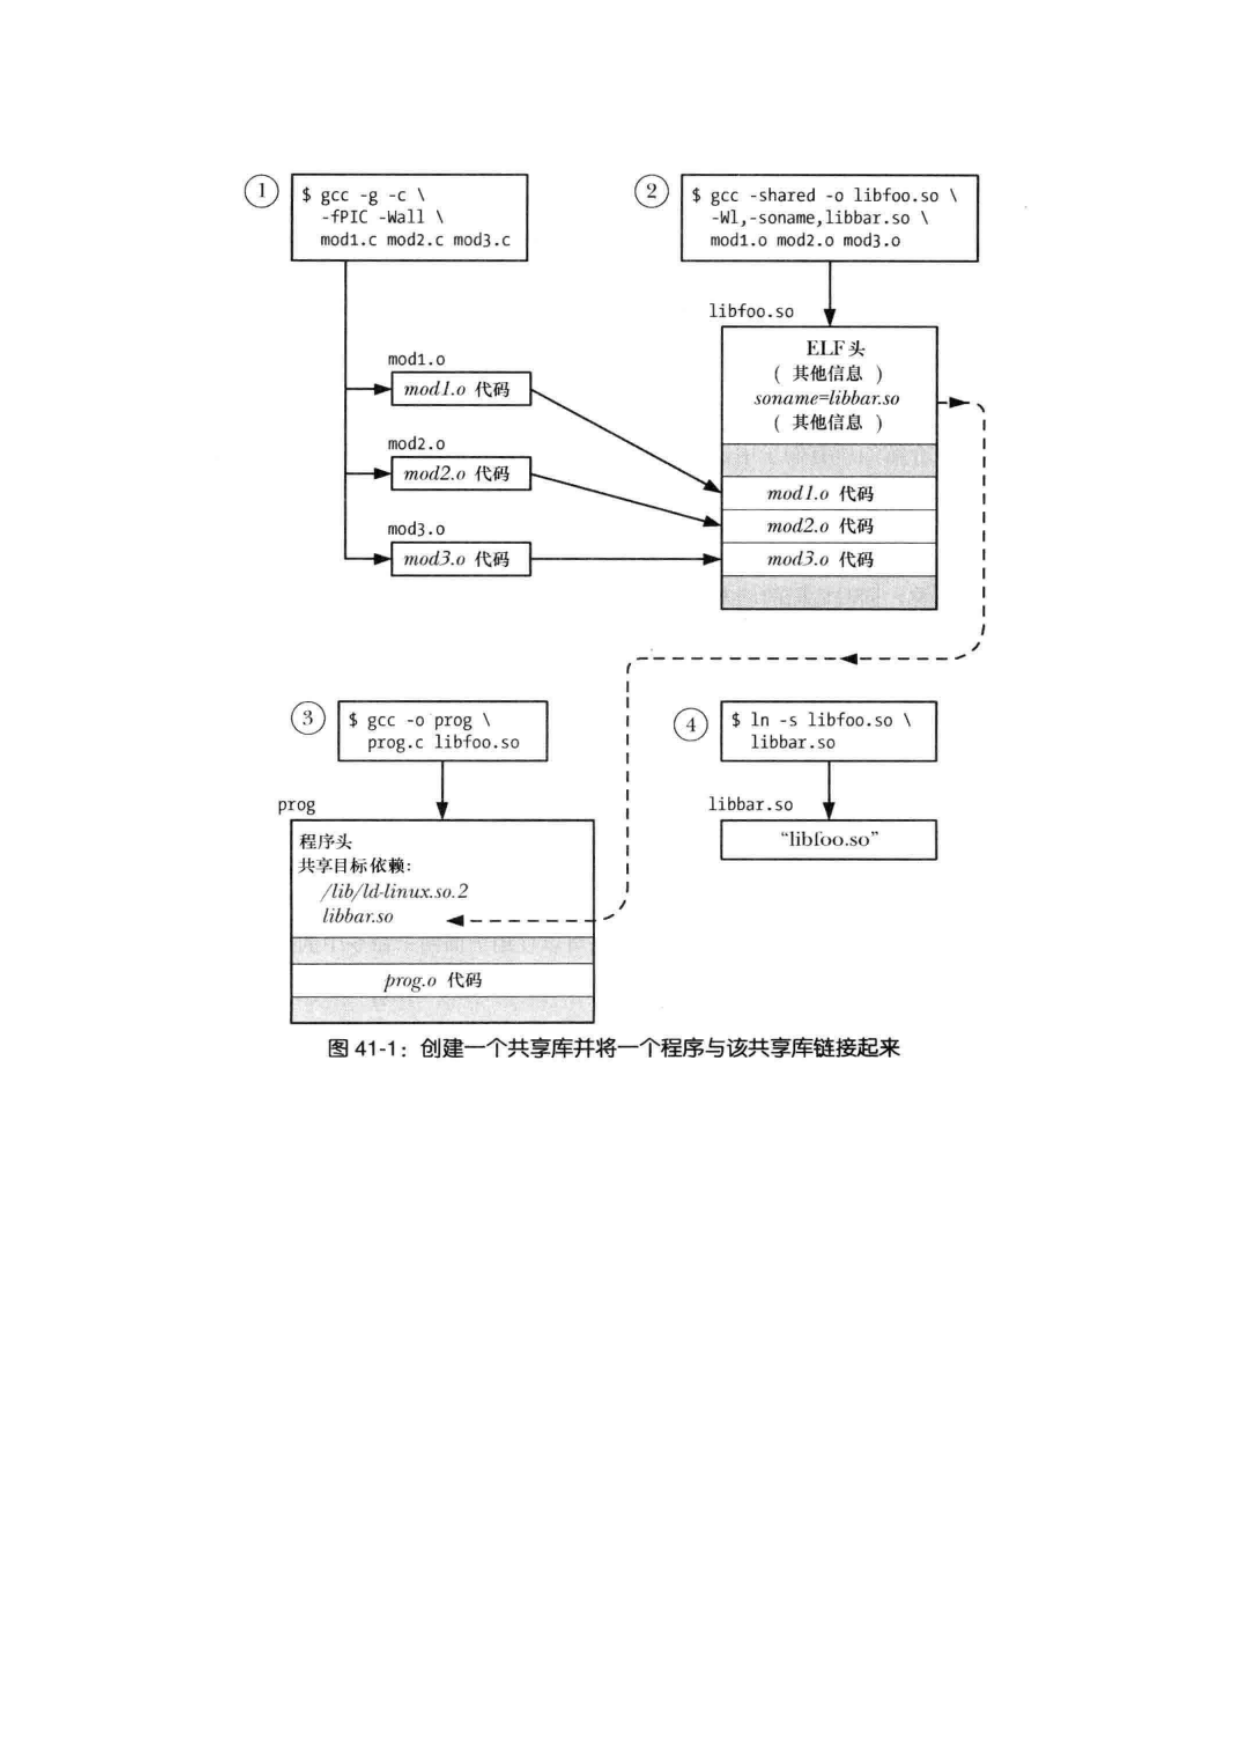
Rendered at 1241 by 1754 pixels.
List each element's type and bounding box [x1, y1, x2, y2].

picture [187, 162, 1053, 1082]
